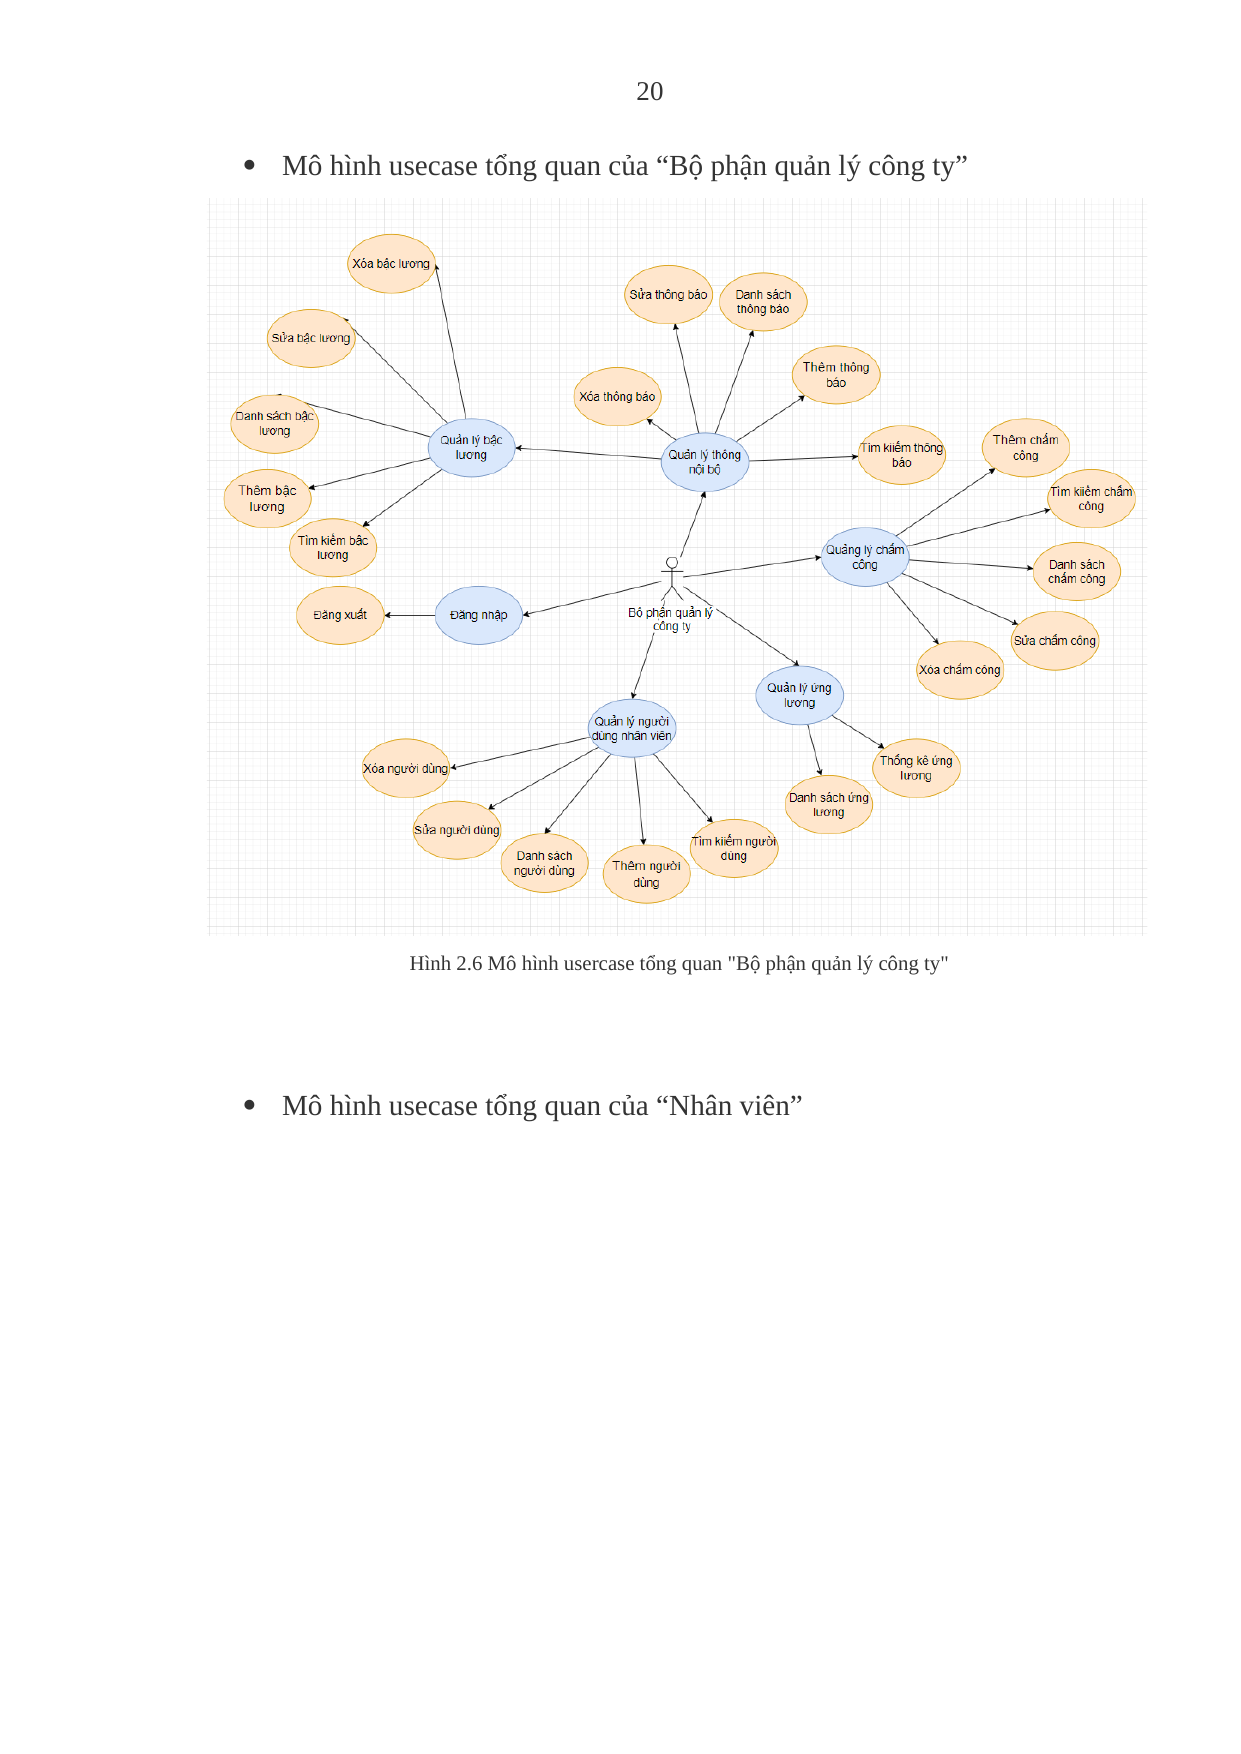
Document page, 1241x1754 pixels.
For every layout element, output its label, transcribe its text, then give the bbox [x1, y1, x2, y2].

list Mô hình usecase tổng quan của “Nhân viên” [244, 1088, 1152, 1121]
list Mô hình usecase tổng quan của “Bộ phận quản lý công ty” [244, 148, 1152, 181]
picture [206, 198, 1148, 936]
